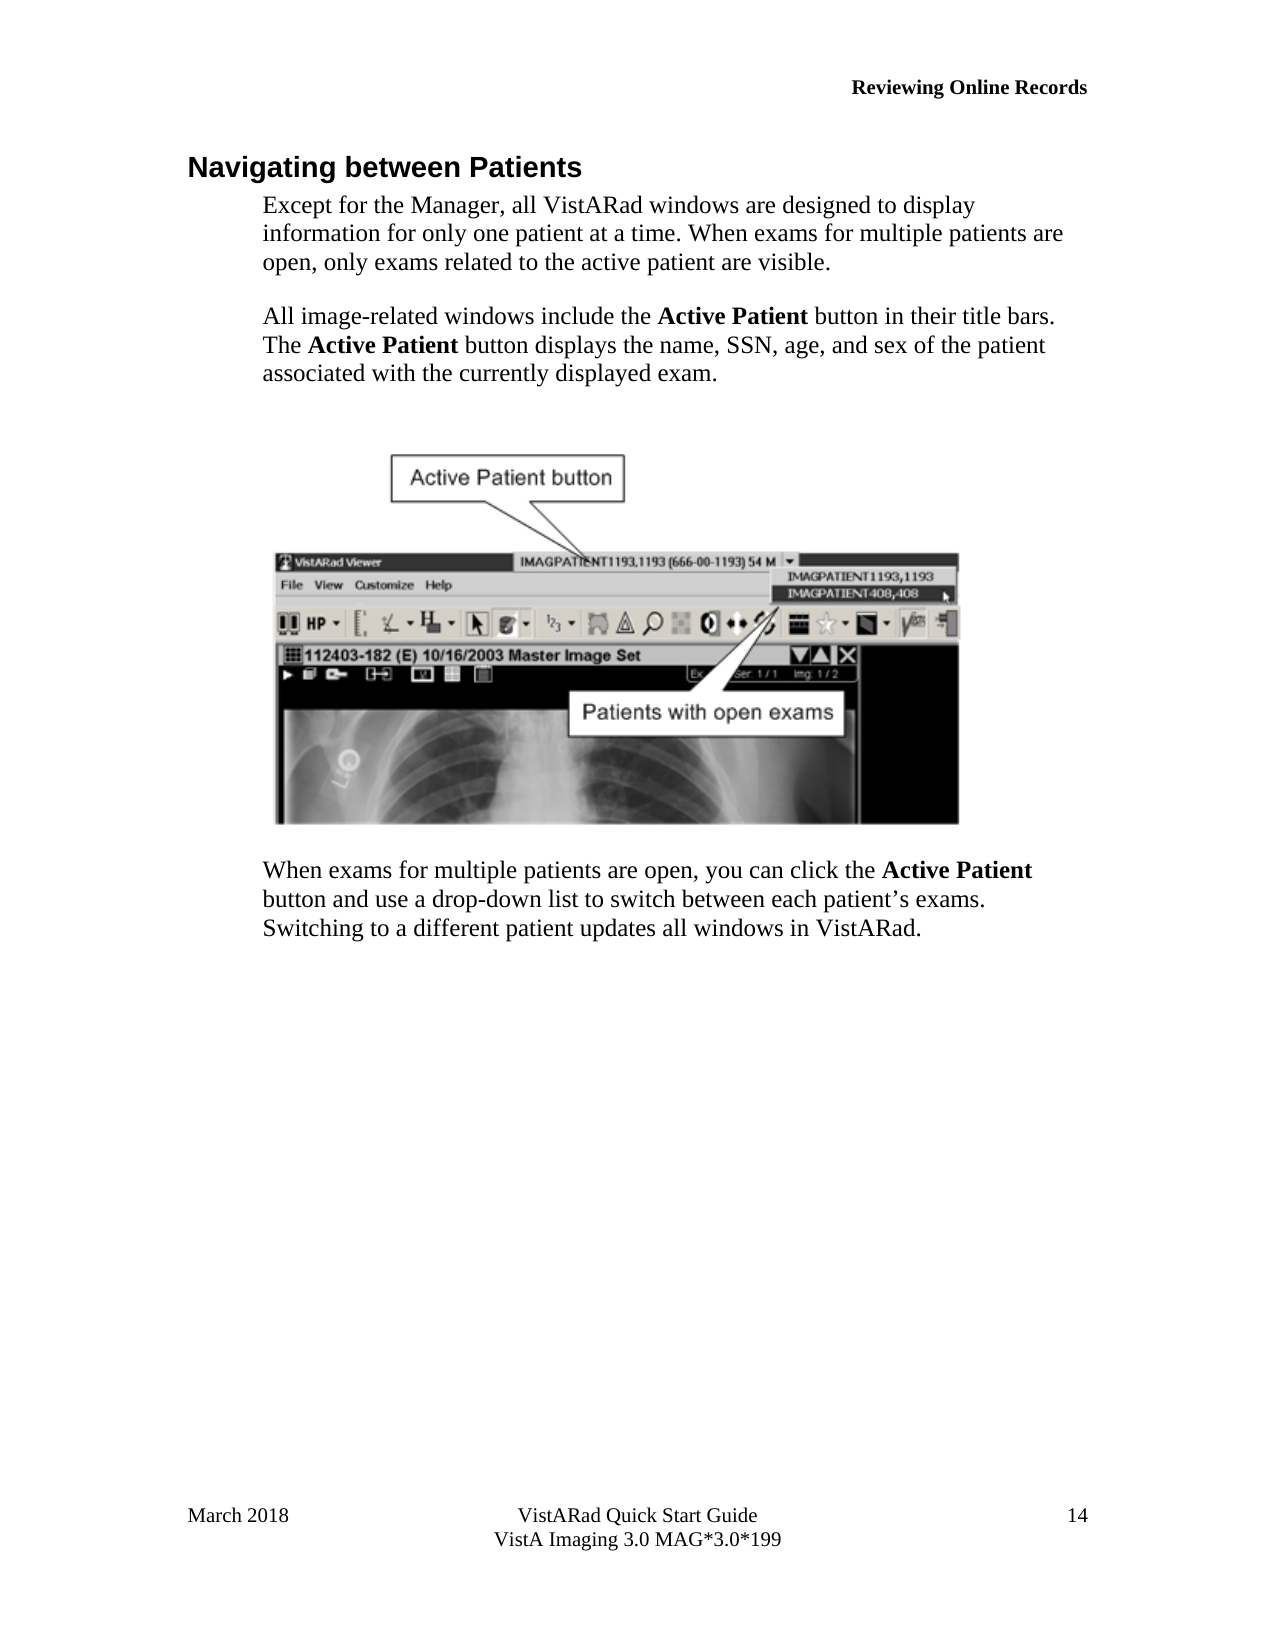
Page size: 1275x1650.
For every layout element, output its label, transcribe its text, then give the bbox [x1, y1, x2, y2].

text Except for the Manager, all VistARad windows are designed to display information for only one patient at a time. When exams for multiple patients are open, only exams related to the active patient are visible. [262, 190, 1087, 276]
text All image-related windows include the Active Patient button in their title bars. The Active Patient button displays the name, SSN, age, and sex of the patient associated with the currently displayed exam. [262, 301, 1087, 387]
text When exams for multiple patients are open, you can click the Active Patient button and use a drop-down list to switch between each patient’s exams. Switching to a different patient updates all windows in VistARad. [262, 855, 1087, 942]
subtitle Navigating between Patients [187, 150, 1087, 183]
picture [262, 453, 967, 831]
